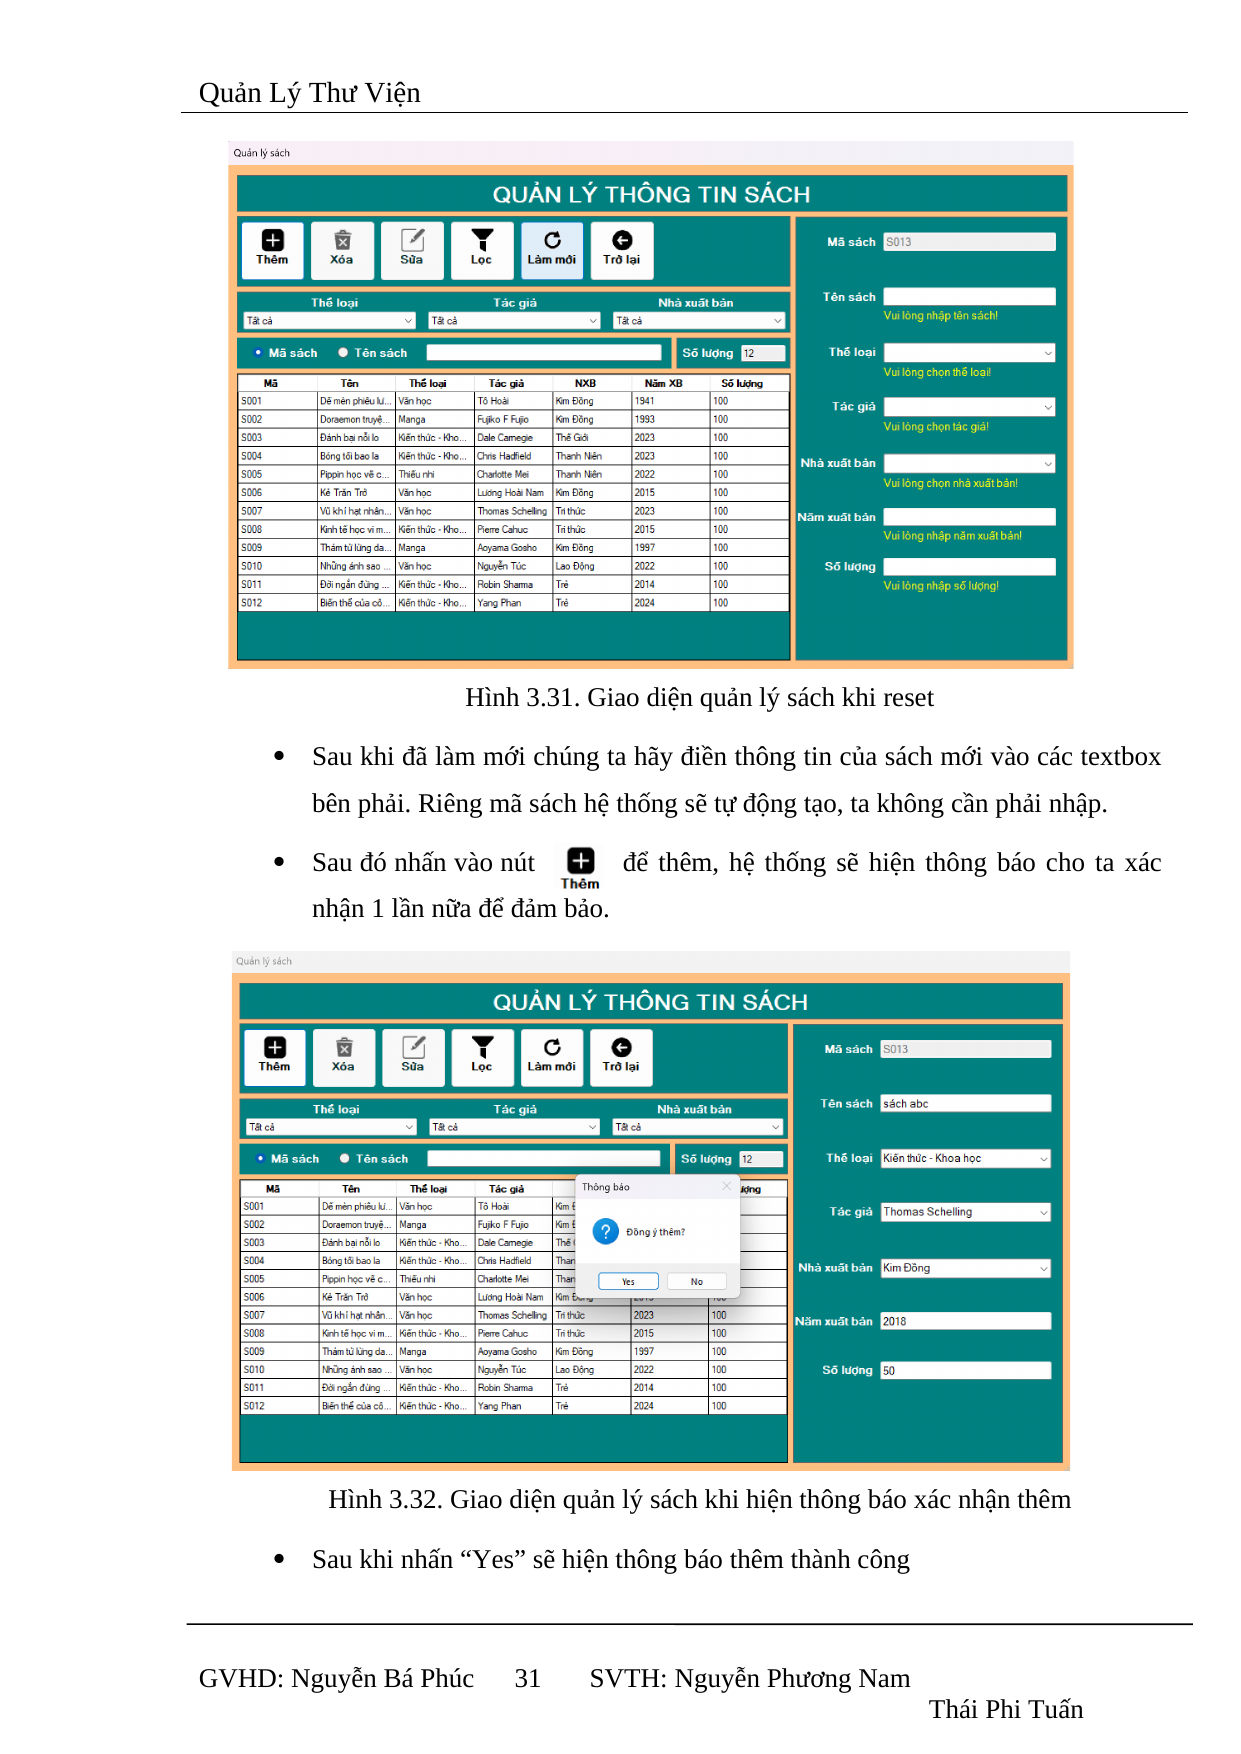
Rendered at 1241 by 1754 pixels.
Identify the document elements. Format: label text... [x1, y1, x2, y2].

picture [228, 141, 1074, 669]
list Sau đó nhấn vào nút để thêm, hệ thống sẽ hiện thông báo cho ta xác nhận 1 lần nữa để đảm bảo. [274, 846, 1163, 924]
picture [231, 951, 1071, 1471]
picture [553, 843, 604, 888]
list Sau khi nhấn “Yes” sẽ hiện thông báo thêm thành công [274, 1543, 1163, 1574]
list Sau khi đã làm mới chúng ta hãy điền thông tin của sách mới vào các textbox bên phải. Riêng mã sách hệ thống sẽ tự động tạo, ta không cần phải nhập. [274, 740, 1163, 818]
